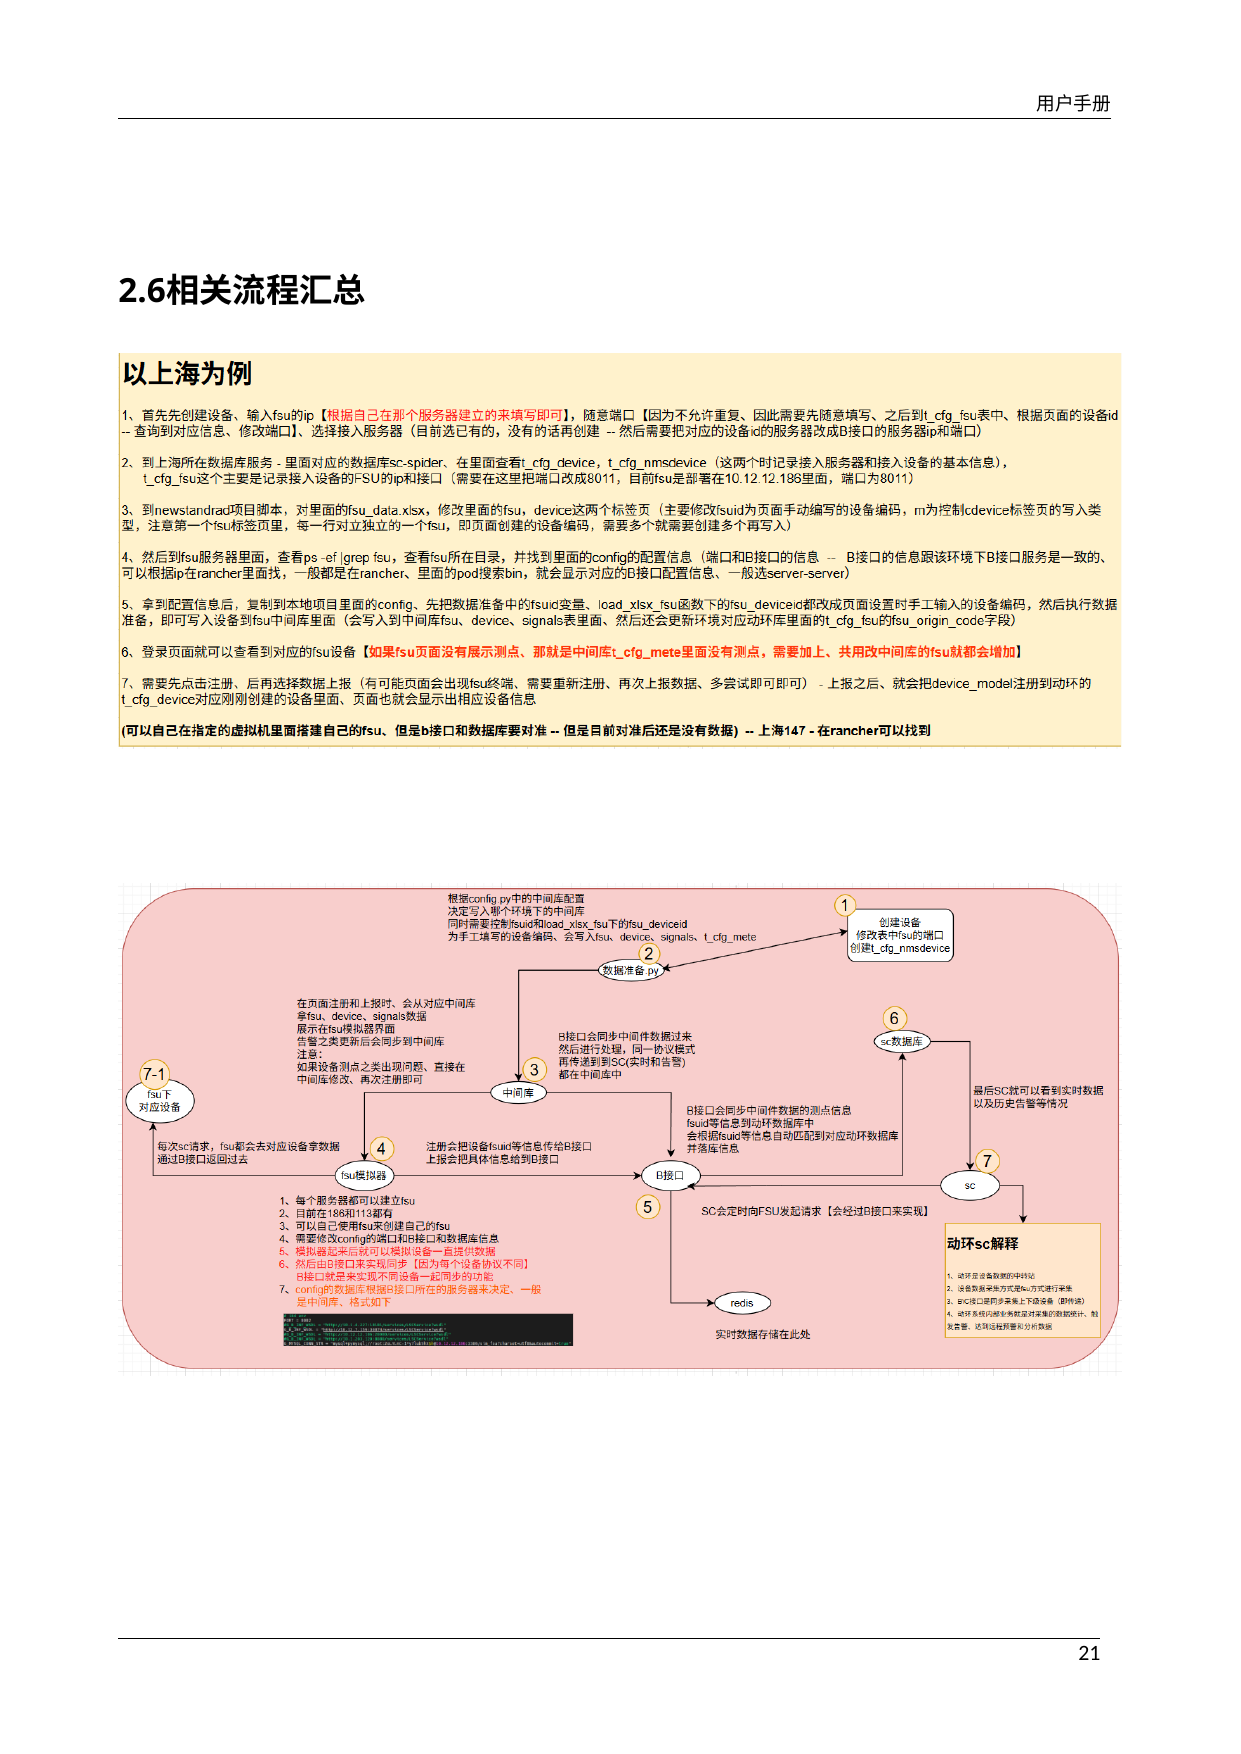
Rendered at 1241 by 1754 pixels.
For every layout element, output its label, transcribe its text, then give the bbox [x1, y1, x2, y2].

subtitle 相关流程汇总 [118, 256, 1122, 321]
picture [118, 883, 1122, 1376]
picture [118, 353, 1122, 749]
